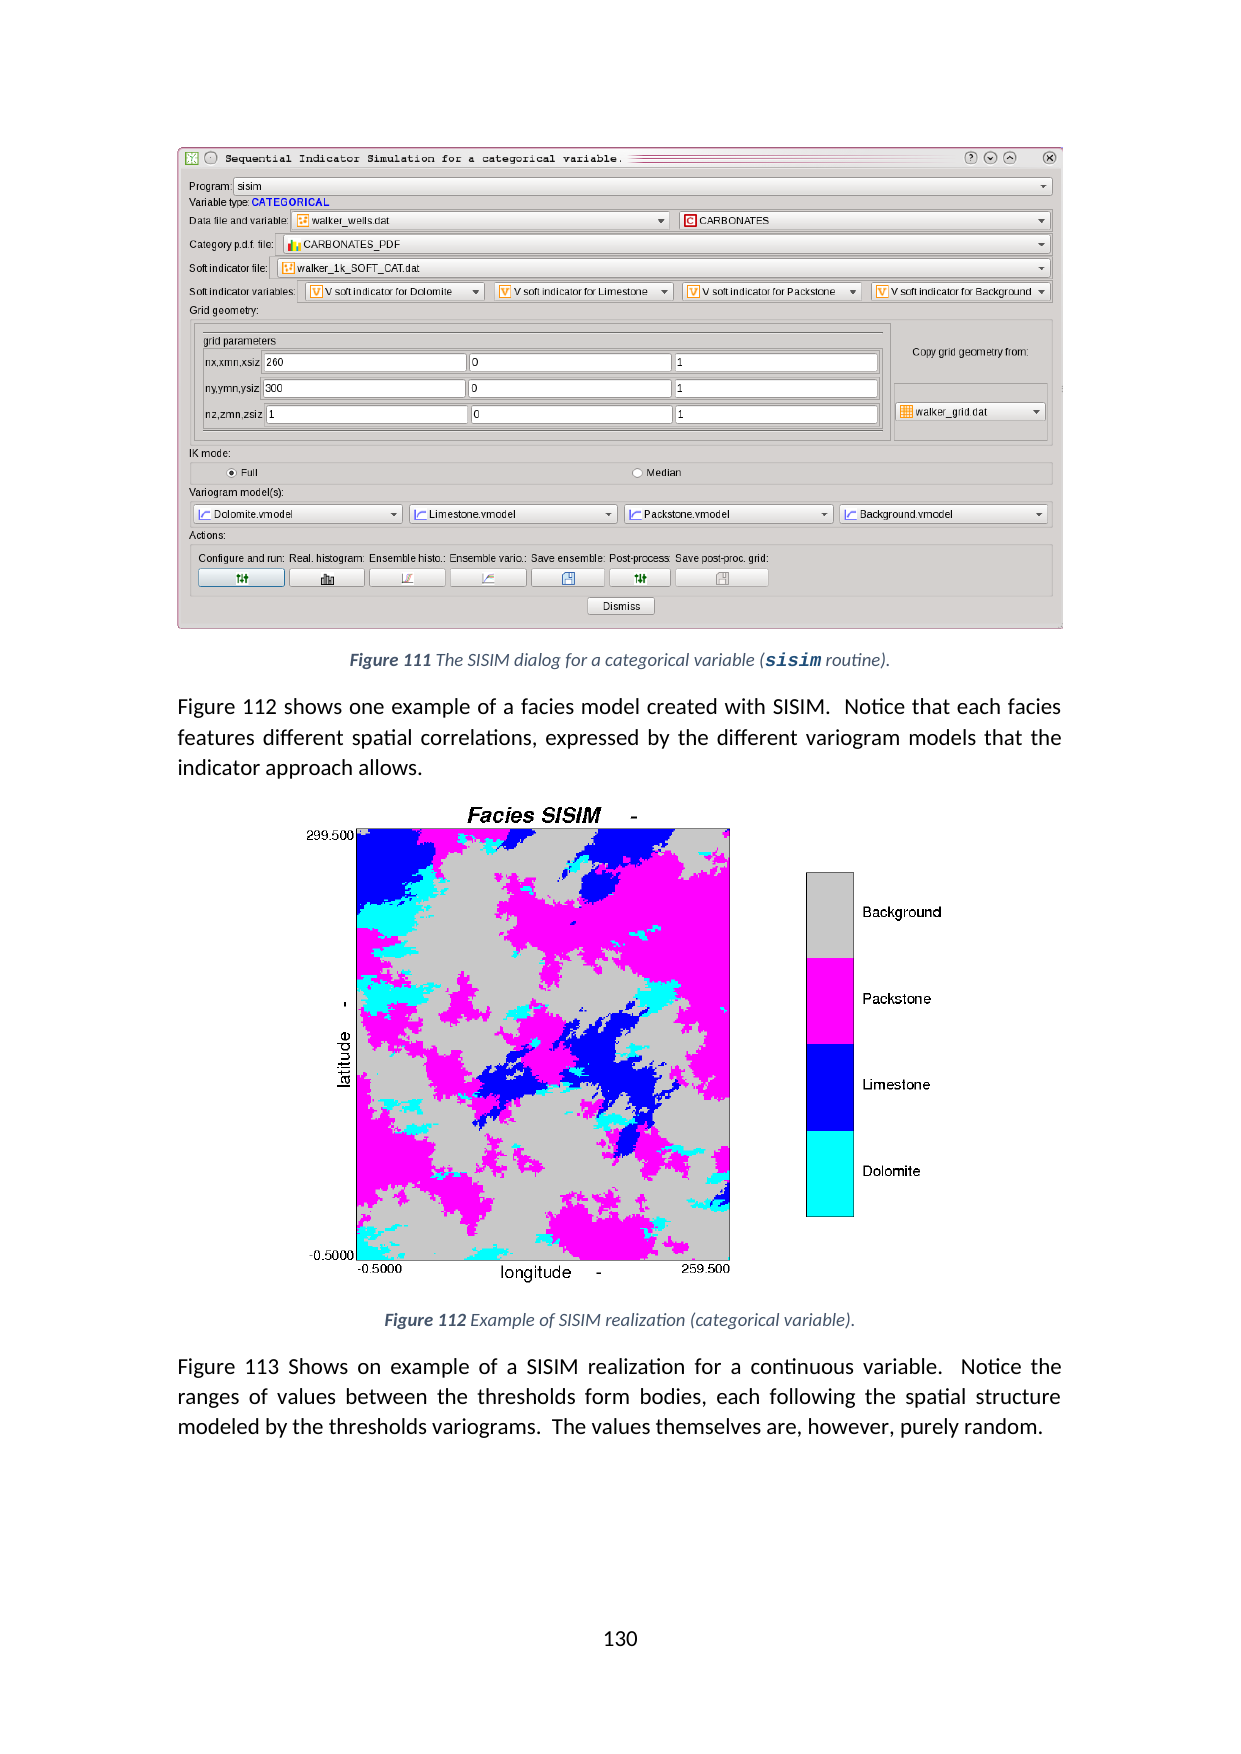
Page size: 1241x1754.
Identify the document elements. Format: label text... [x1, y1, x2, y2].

text Figure 103 shows one example of a facies model created with SISIM. Notice that each facies features different spatial correlations, expressed by the different variogram models that the indicator approach allows. [177, 692, 1063, 781]
text Figure 111 The SISIM dialog for a categorical variable (sisim routine). [177, 648, 1063, 672]
picture [295, 799, 946, 1290]
picture [177, 147, 1063, 629]
text Figure 104 Shows on example of a SISIM realization for a continuous variable. Notice the ranges of values between the thresholds form bodies, each following the spatial structure modeled by the thresholds variograms. The values themselves are, however, purely random. [177, 1352, 1063, 1440]
text Figure 112 Example of SISIM realization (categorical variable). [177, 1308, 1063, 1331]
